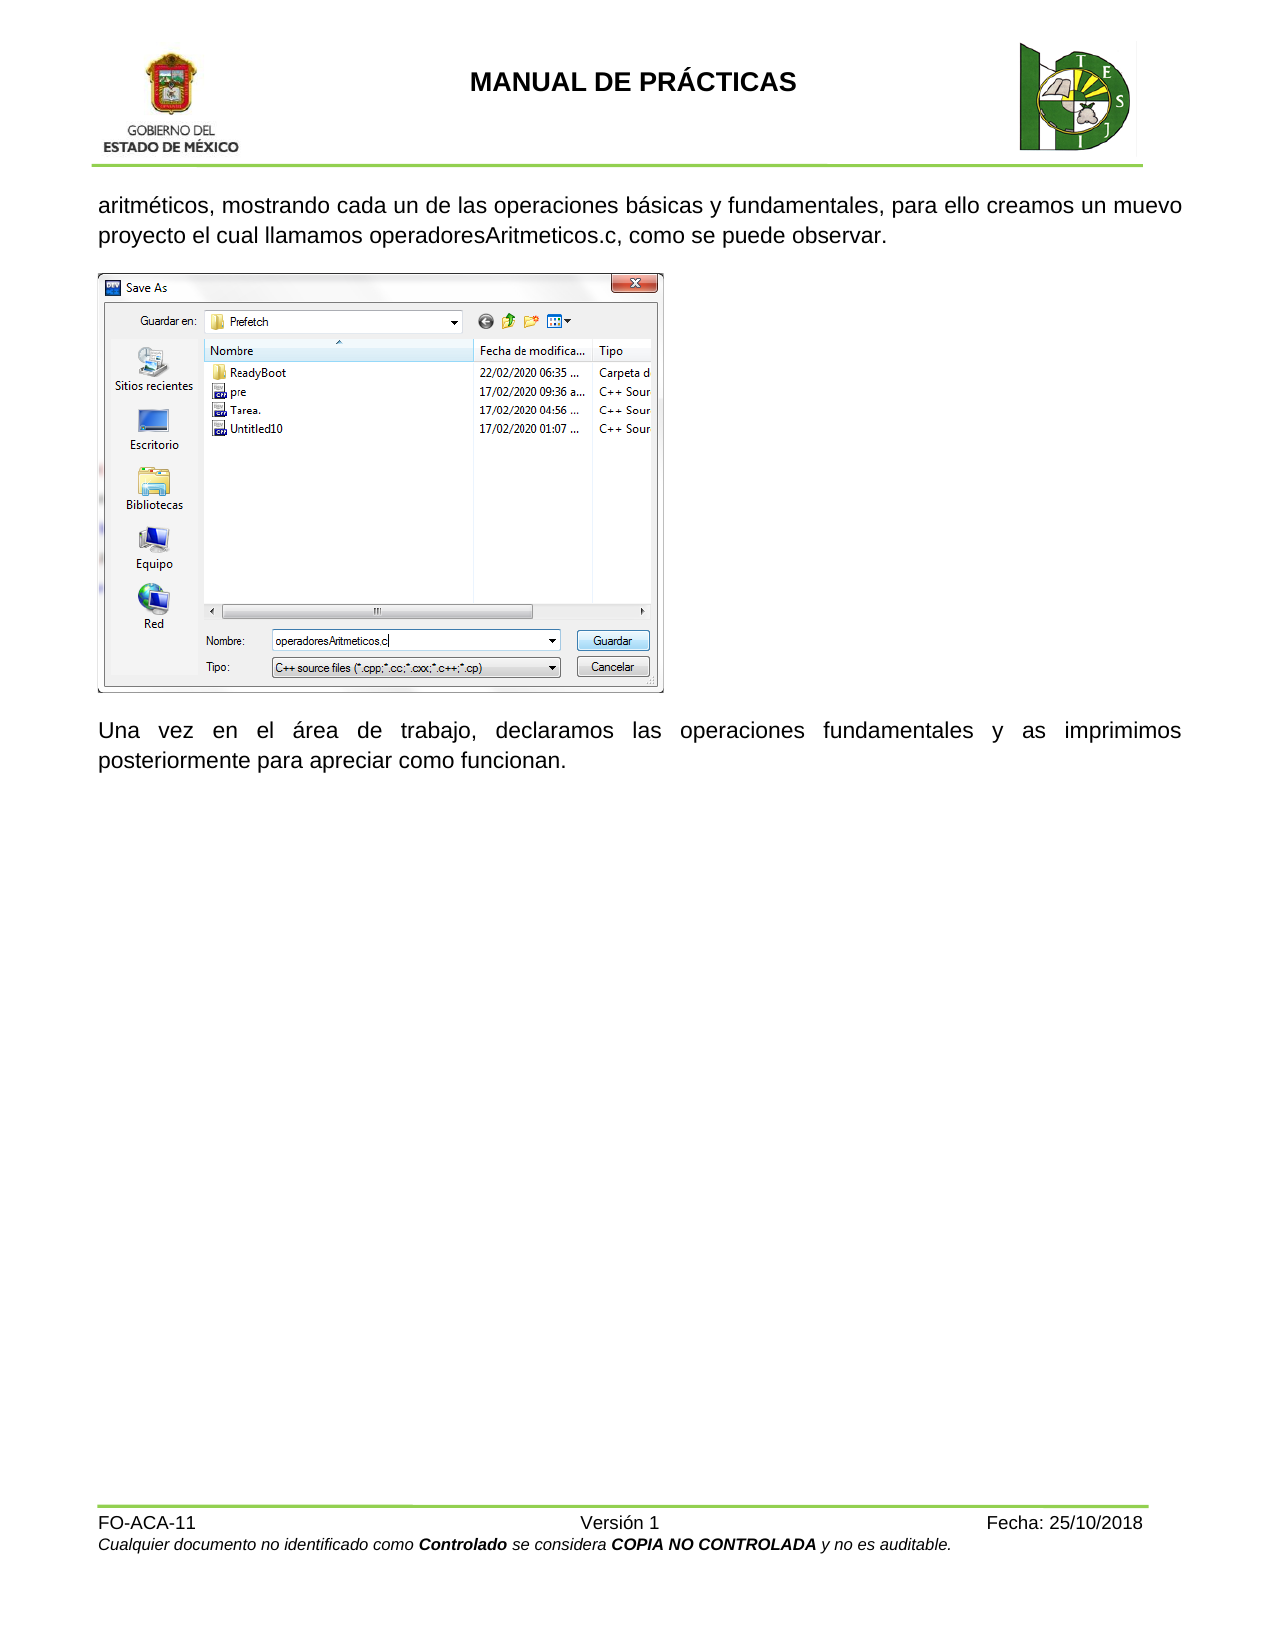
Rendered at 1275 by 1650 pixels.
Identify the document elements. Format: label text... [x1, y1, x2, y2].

picture [1018, 41, 1137, 157]
text Una vez en el área de trabajo, declaramos las operaciones fundamentales y as imprimimos posteriormente para apreciar como funcionan. [98, 717, 1183, 774]
picture [95, 42, 241, 161]
picture [97, 273, 664, 693]
